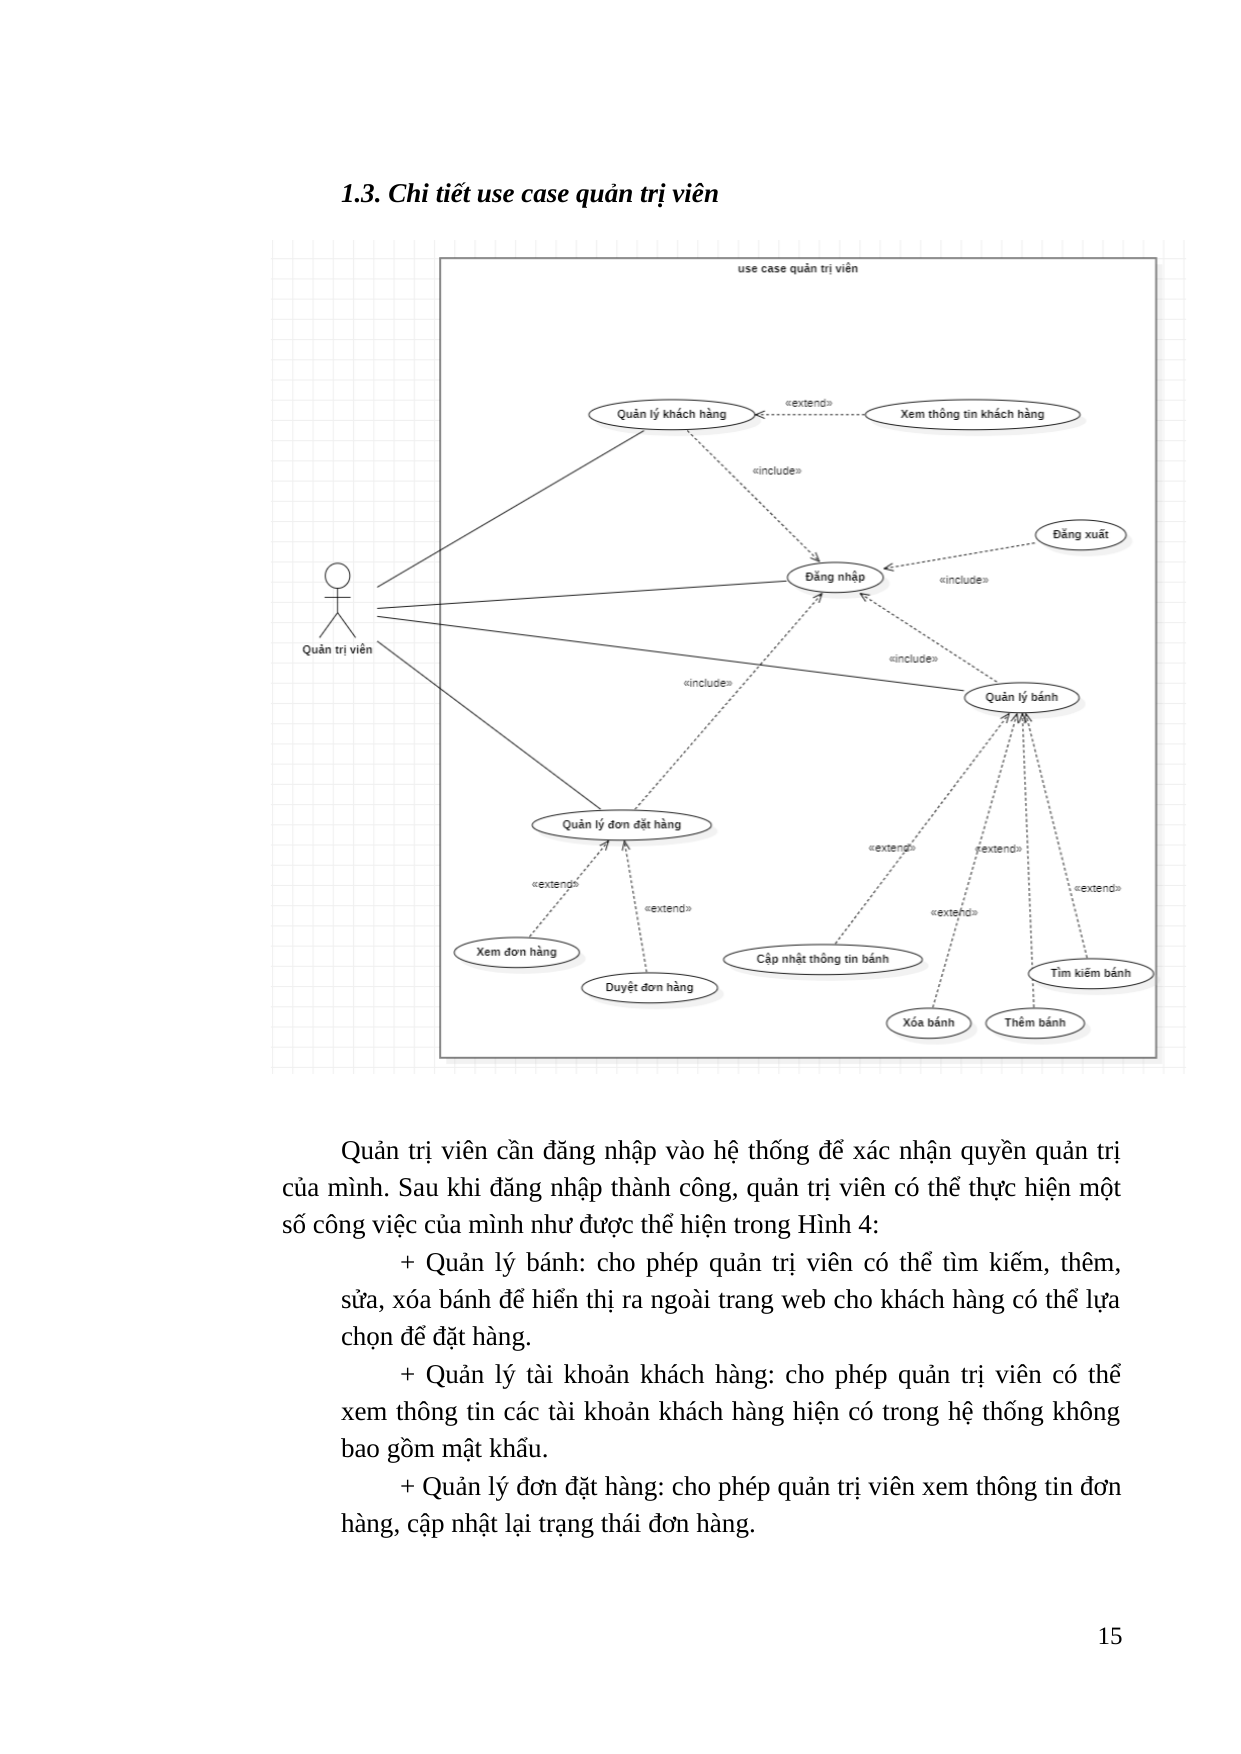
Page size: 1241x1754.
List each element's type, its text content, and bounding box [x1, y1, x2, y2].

picture [270, 240, 1187, 1074]
text + Quản lý đơn đặt hàng: cho phép quản trị viên xem thông tin đơn hàng, cập nhật lại trạng thái đơn hàng. [341, 1470, 1122, 1538]
text Quản trị viên cần đăng nhập vào hệ thống để xác nhận quyền quản trị của mình. Sau khi đăng nhập thành công, quản trị viên có thể thực hiện một số công việc của mình như được thể hiện trong Hình 4: [282, 1134, 1122, 1240]
text + Quản lý tài khoản khách hàng: cho phép quản trị viên có thể xem thông tin các tài khoản khách hàng hiện có trong hệ thống không bao gồm mật khẩu. [341, 1358, 1122, 1463]
text + Quản lý bánh: cho phép quản trị viên có thể tìm kiếm, thêm, sửa, xóa bánh để hiển thị ra ngoài trang web cho khách hàng có thể lựa chọn để đặt hàng. [341, 1246, 1122, 1352]
text 1.3. Chi tiết use case quản trị viên [282, 177, 1122, 208]
